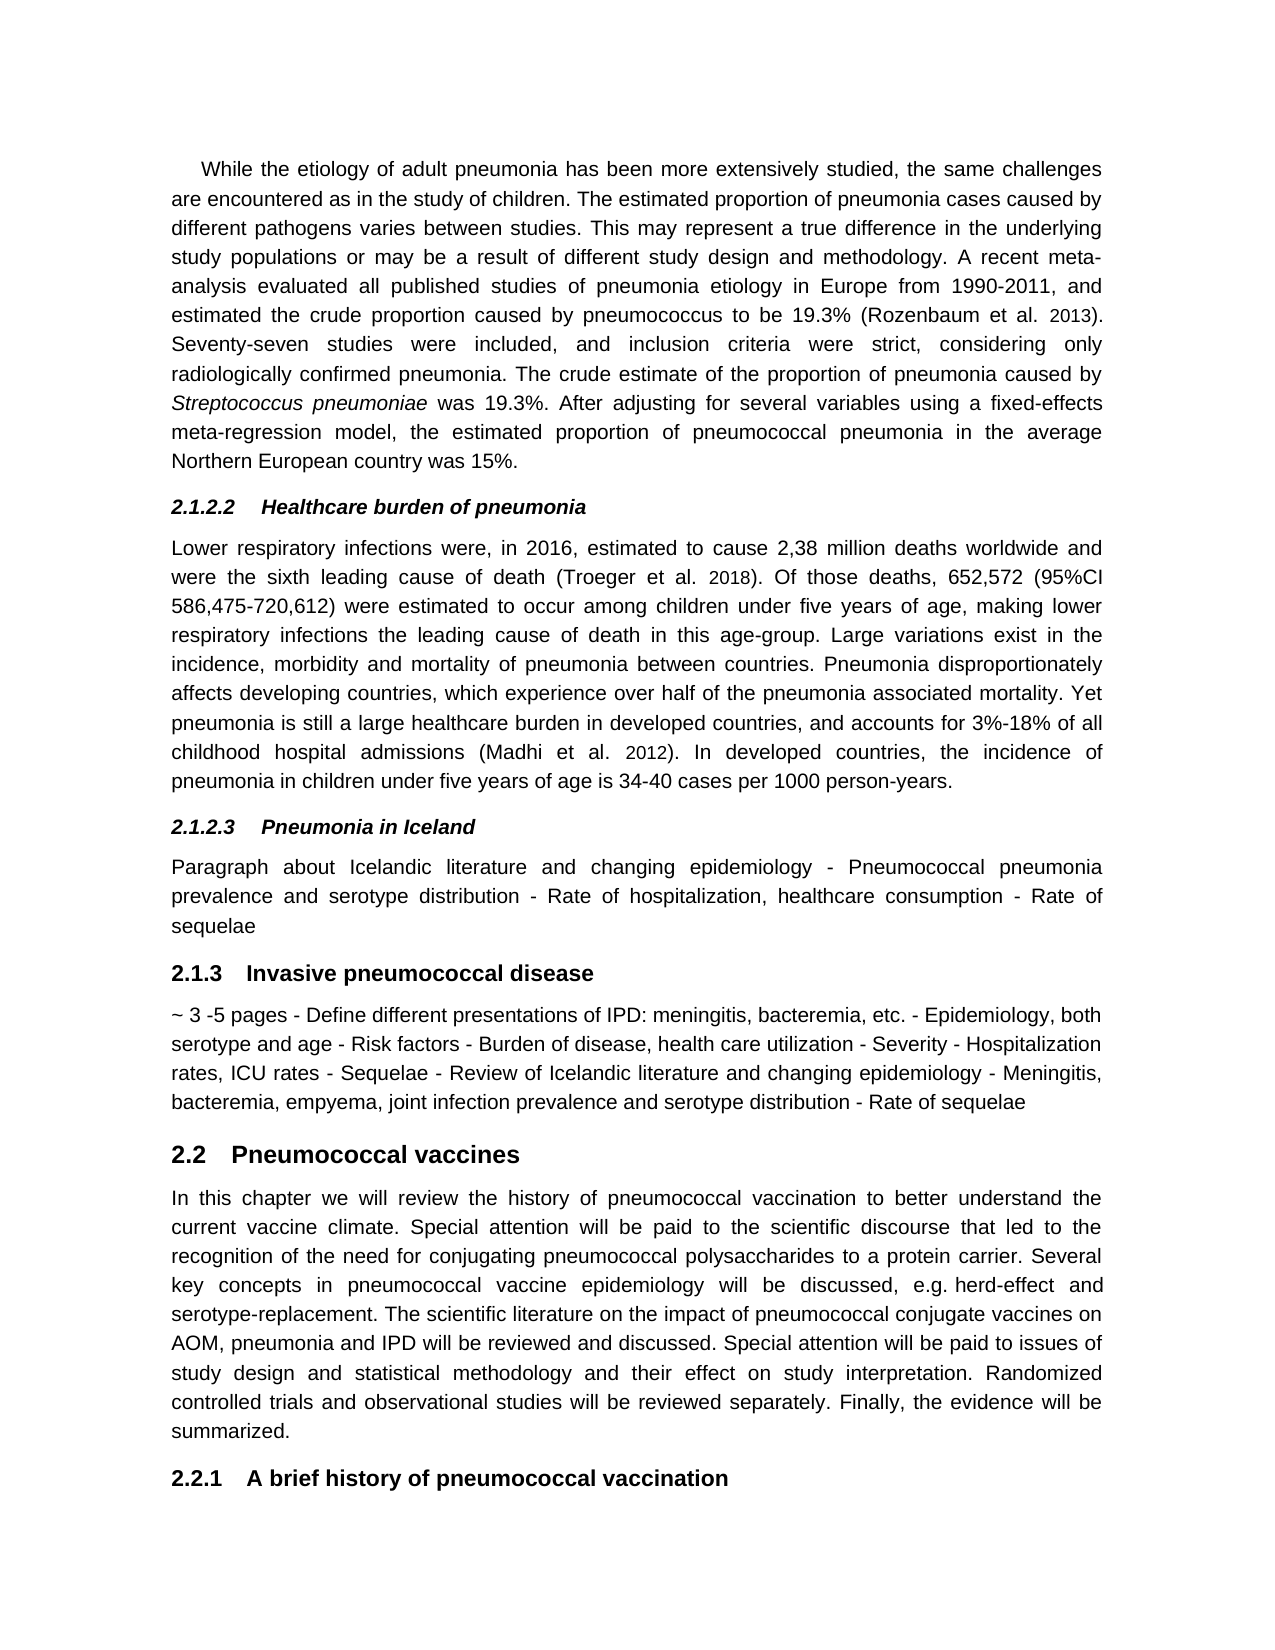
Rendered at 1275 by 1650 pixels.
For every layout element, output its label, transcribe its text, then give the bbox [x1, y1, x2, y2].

text Paragraph about Icelandic literature and changing epidemiology - Pneumococcal pneumonia prevalence and serotype distribution - Rate of hospitalization, healthcare consumption - Rate of sequelae [171, 851, 1104, 939]
text ~ 3 -5 pages - Define different presentations of IPD: meningitis, bacteremia, etc. - Epidemiology, both serotype and age - Risk factors - Burden of disease, health care utilization - Severity - Hospitalization rates, ICU rates - Sequelae - Review of Icelandic literature and changing epidemiology - Meningitis, bacteremia, empyema, joint infection prevalence and serotype distribution - Rate of sequelae [171, 999, 1104, 1115]
subtitle Pneumococcal vaccines [171, 1140, 1104, 1169]
subtitle A brief history of pneumococcal vaccination [171, 1465, 1104, 1491]
text In this chapter we will review the history of pneumococcal vaccination to better understand the current vaccine climate. Special attention will be paid to the scientific discourse that led to the recognition of the need for conjugating pneumococcal polysaccharides to a protein carrier. Several key concepts in pneumococcal vaccine epidemiology will be discussed, e.g. herd-effect and serotype-replacement. The scientific literature on the impact of pneumococcal conjugate vaccines on AOM, pneumonia and IPD will be reviewed and discussed. Special attention will be paid to issues of study design and statistical methodology and their effect on study interpretation. Randomized controlled trials and observational studies will be reviewed separately. Finally, the evidence will be summarized. [171, 1182, 1104, 1444]
subtitle Healthcare burden of pneumonia [171, 495, 1104, 519]
text While the etiology of adult pneumonia has been more extensively studied, the same challenges are encountered as in the study of children. The estimated proportion of pneumonia cases caused by different pathogens varies between studies. This may represent a true difference in the underlying study populations or may be a result of different study design and methodology. A recent meta-analysis evaluated all published studies of pneumonia etiology in Europe from 1990-2011, and estimated the crude proportion caused by pneumococcus to be 19.3% (Rozenbaum et al. 2013). Seventy-seven studies were included, and inclusion criteria were strict, considering only radiologically confirmed pneumonia. The crude estimate of the proportion of pneumonia caused by Streptococcus pneumoniae was 19.3%. After adjusting for several variables using a fixed-effects meta-regression model, the estimated proportion of pneumococcal pneumonia in the average Northern European country was 15%. [171, 153, 1104, 474]
subtitle Pneumonia in Iceland [171, 815, 1104, 839]
subtitle Invasive pneumococcal disease [171, 960, 1104, 986]
text Lower respiratory infections were, in 2016, estimated to cause 2,38 million deaths worldwide and were the sixth leading cause of death (Troeger et al. 2018). Of those deaths, 652,572 (95%CI 586,475-720,612) were estimated to occur among children under five years of age, making lower respiratory infections the leading cause of death in this age-group. Large variations exist in the incidence, morbidity and mortality of pneumonia between countries. Pneumonia disproportionately affects developing countries, which experience over half of the pneumonia associated mortality. Yet pneumonia is still a large healthcare burden in developed countries, and accounts for 3%-18% of all childhood hospital admissions (Madhi et al. 2012). In developed countries, the incidence of pneumonia in children under five years of age is 34-40 cases per 1000 person-years. [171, 532, 1104, 794]
